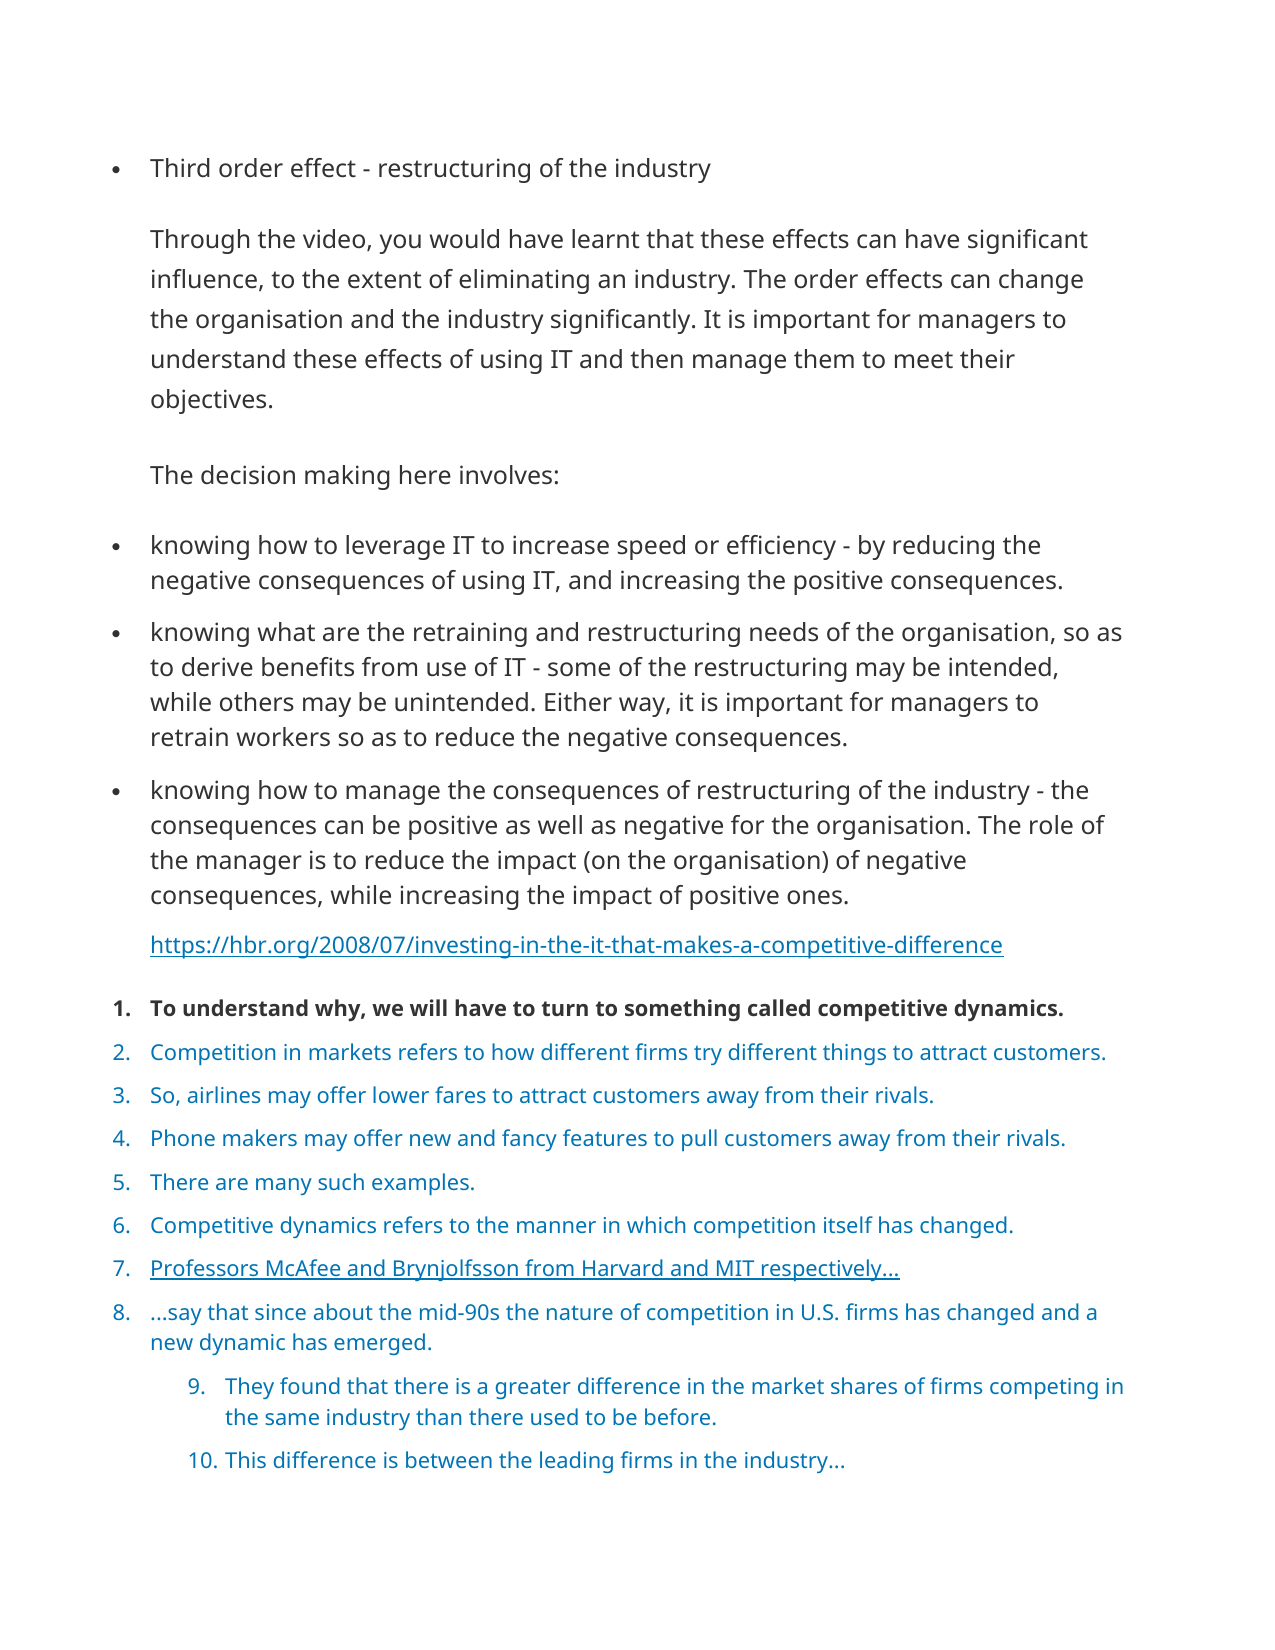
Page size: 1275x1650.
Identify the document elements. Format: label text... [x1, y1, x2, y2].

text The decision making here involves: [150, 451, 1125, 491]
list knowing how to leverage IT to increase speed or efficiency - by reducing the negative consequences of using IT, and increasing the positive consequences. [112, 527, 1125, 597]
list They found that there is a greater difference in the market shares of firms competing in the same industry than there used to be before. [187, 1369, 1125, 1431]
list Competition in markets refers to how different firms try different things to attract customers. [112, 1035, 1125, 1066]
list Professors McAfee and Brynjolfsson from Harvard and MIT respectively... [112, 1252, 1125, 1283]
text https://hbr.org/2008/07/investing-in-the-it-that-makes-a-competitive-difference [150, 929, 1125, 960]
list Phone makers may offer new and fancy features to pull customers away from their rivals. [112, 1122, 1125, 1153]
list So, airlines may offer lower fares to attract customers away from their rivals. [112, 1079, 1125, 1109]
list knowing how to manage the consequences of restructuring of the industry - the consequences can be positive as well as negative for the organisation. The role of the manager is to reduce the impact (on the organisation) of negative consequences, while increasing the impact of positive ones. [112, 772, 1125, 912]
list ...say that since about the mid-90s the nature of competition in U.S. firms has changed and a new dynamic has emerged. [112, 1295, 1125, 1357]
list There are many such examples. [112, 1165, 1125, 1196]
list knowing what are the retraining and restructuring needs of the organisation, so as to derive benefits from use of IT - some of the restructuring may be intended, while others may be unintended. Either way, it is important for managers to retrain workers so as to reduce the negative consequences. [112, 614, 1125, 754]
list Competitive dynamics refers to the manner in which competition itself has changed. [112, 1209, 1125, 1239]
list To understand why, we will have to turn to something called competitive dynamics. [112, 992, 1125, 1023]
text Through the video, you would have learnt that these effects can have significant influence, to the extent of eliminating an industry. The order effects can change the organisation and the industry significantly. It is important for managers to understand these effects of using IT and then manage them to meet their objectives. [150, 216, 1125, 416]
list This difference is between the leading firms in the industry... [187, 1444, 1125, 1474]
list Third order effect - restructuring of the industry [112, 150, 1125, 185]
